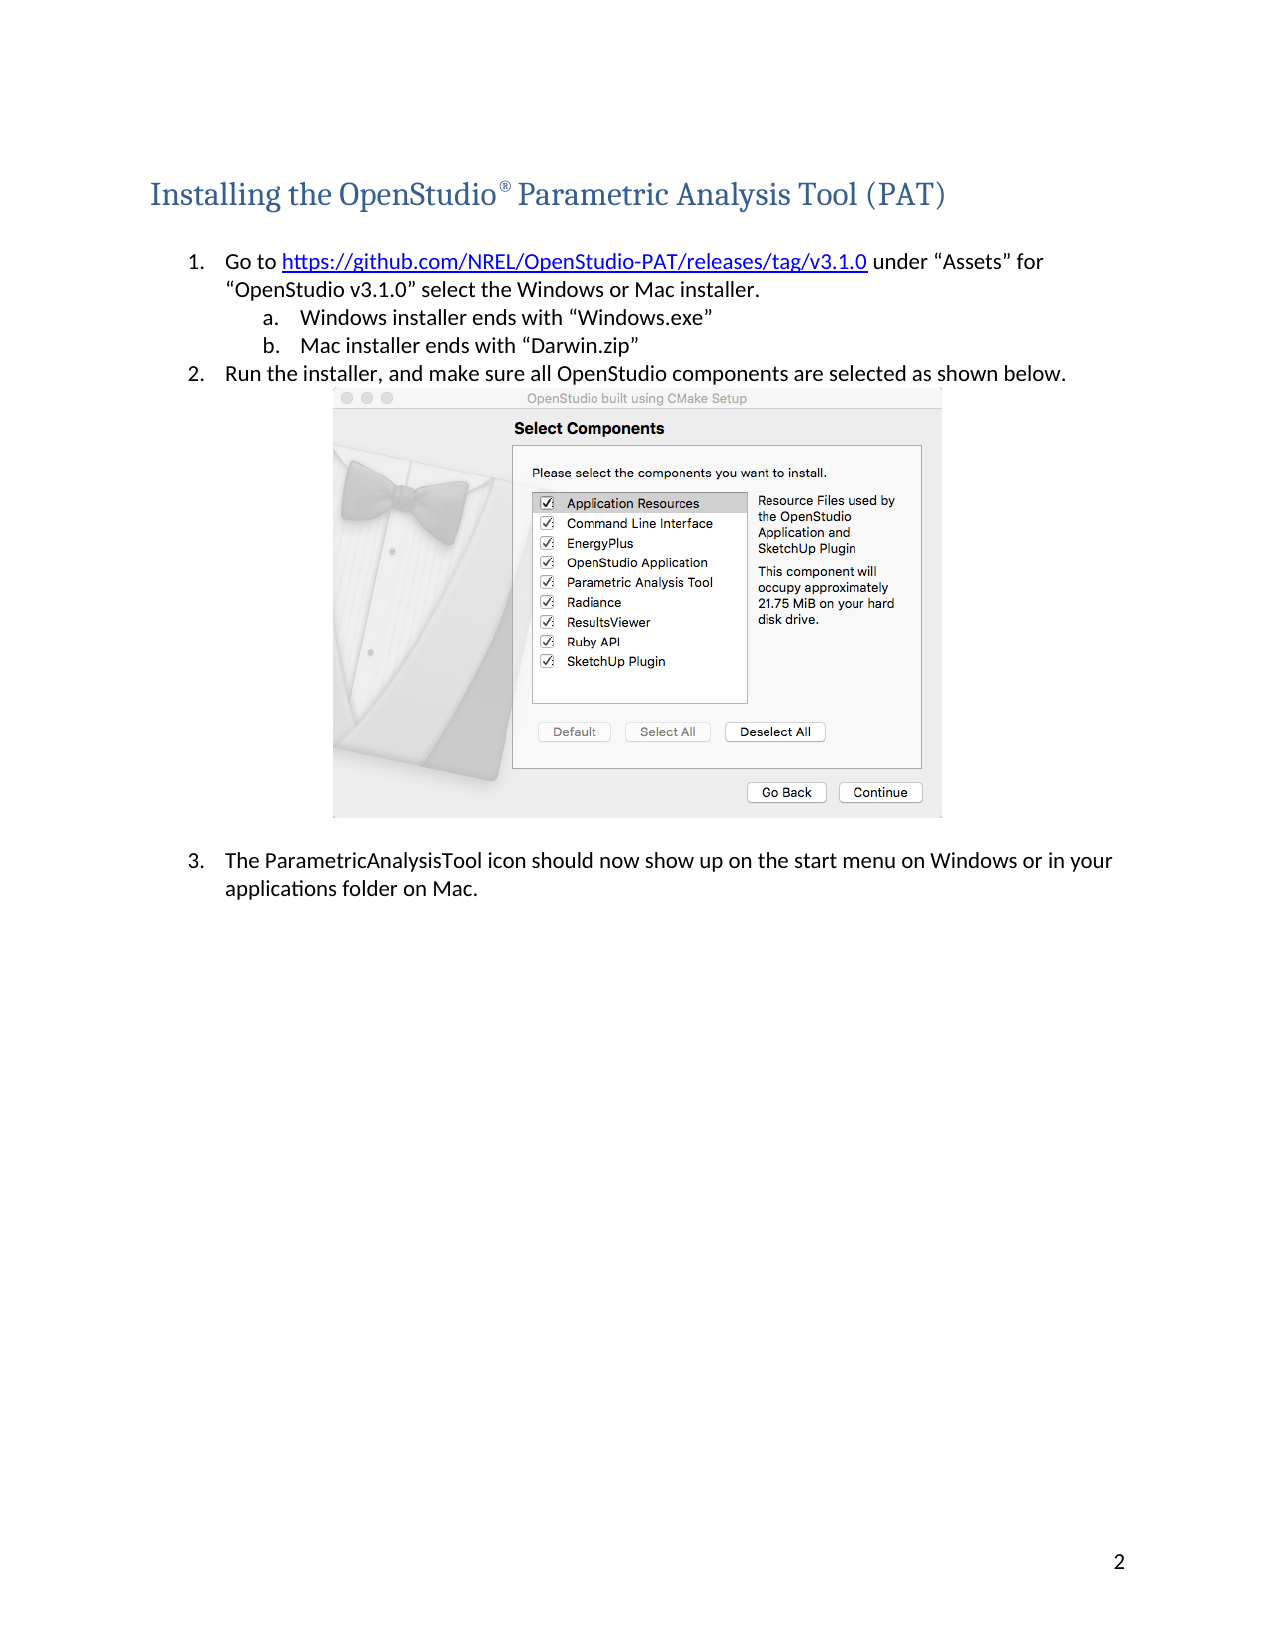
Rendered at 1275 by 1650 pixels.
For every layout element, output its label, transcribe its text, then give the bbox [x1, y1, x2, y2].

subtitle Installing the OpenStudio® Parametric Analysis Tool (PAT) [150, 175, 1125, 213]
list The ParametricAnalysisTool icon should now show up on the start menu on Windows or in your applications folder on Mac. [187, 846, 1125, 902]
list Windows installer ends with “Windows.exe” [262, 303, 1125, 331]
list Mac installer ends with “Darwin.zip” [262, 331, 1125, 359]
list Run the installer, and make sure all OpenStudio components are selected as shown below. [187, 359, 1125, 387]
picture [333, 387, 942, 818]
list Go to https://github.com/NREL/OpenStudio-PAT/releases/tag/v3.1.0 under “Assets” for “OpenStudio v3.1.0” select the Windows or Mac installer. [187, 247, 1125, 303]
